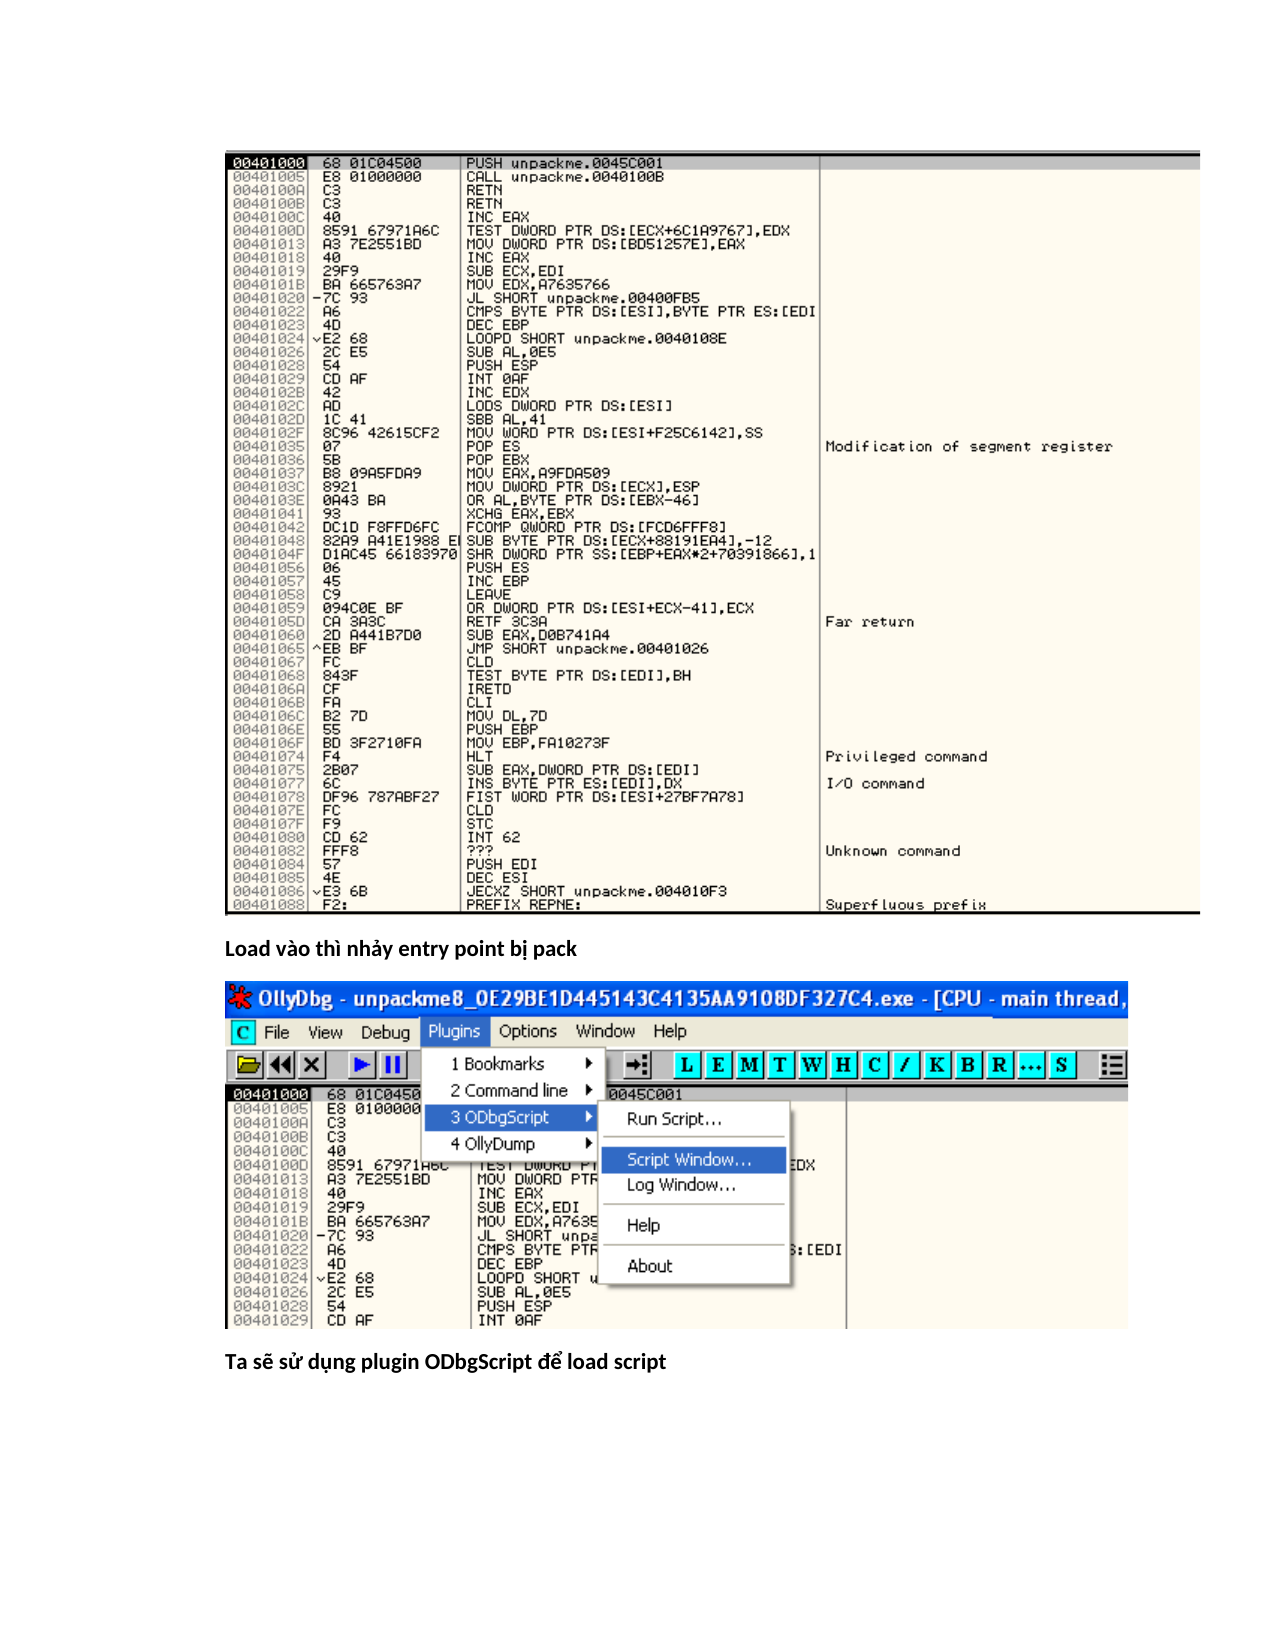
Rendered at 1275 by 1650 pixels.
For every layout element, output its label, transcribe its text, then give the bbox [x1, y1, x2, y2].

text Ta sẽ sử dụng plugin ODbgScript để load script [225, 1347, 1125, 1375]
picture [225, 150, 1200, 916]
picture [225, 981, 1129, 1329]
text Load vào thì nhảy entry point bị pack [225, 934, 1125, 962]
